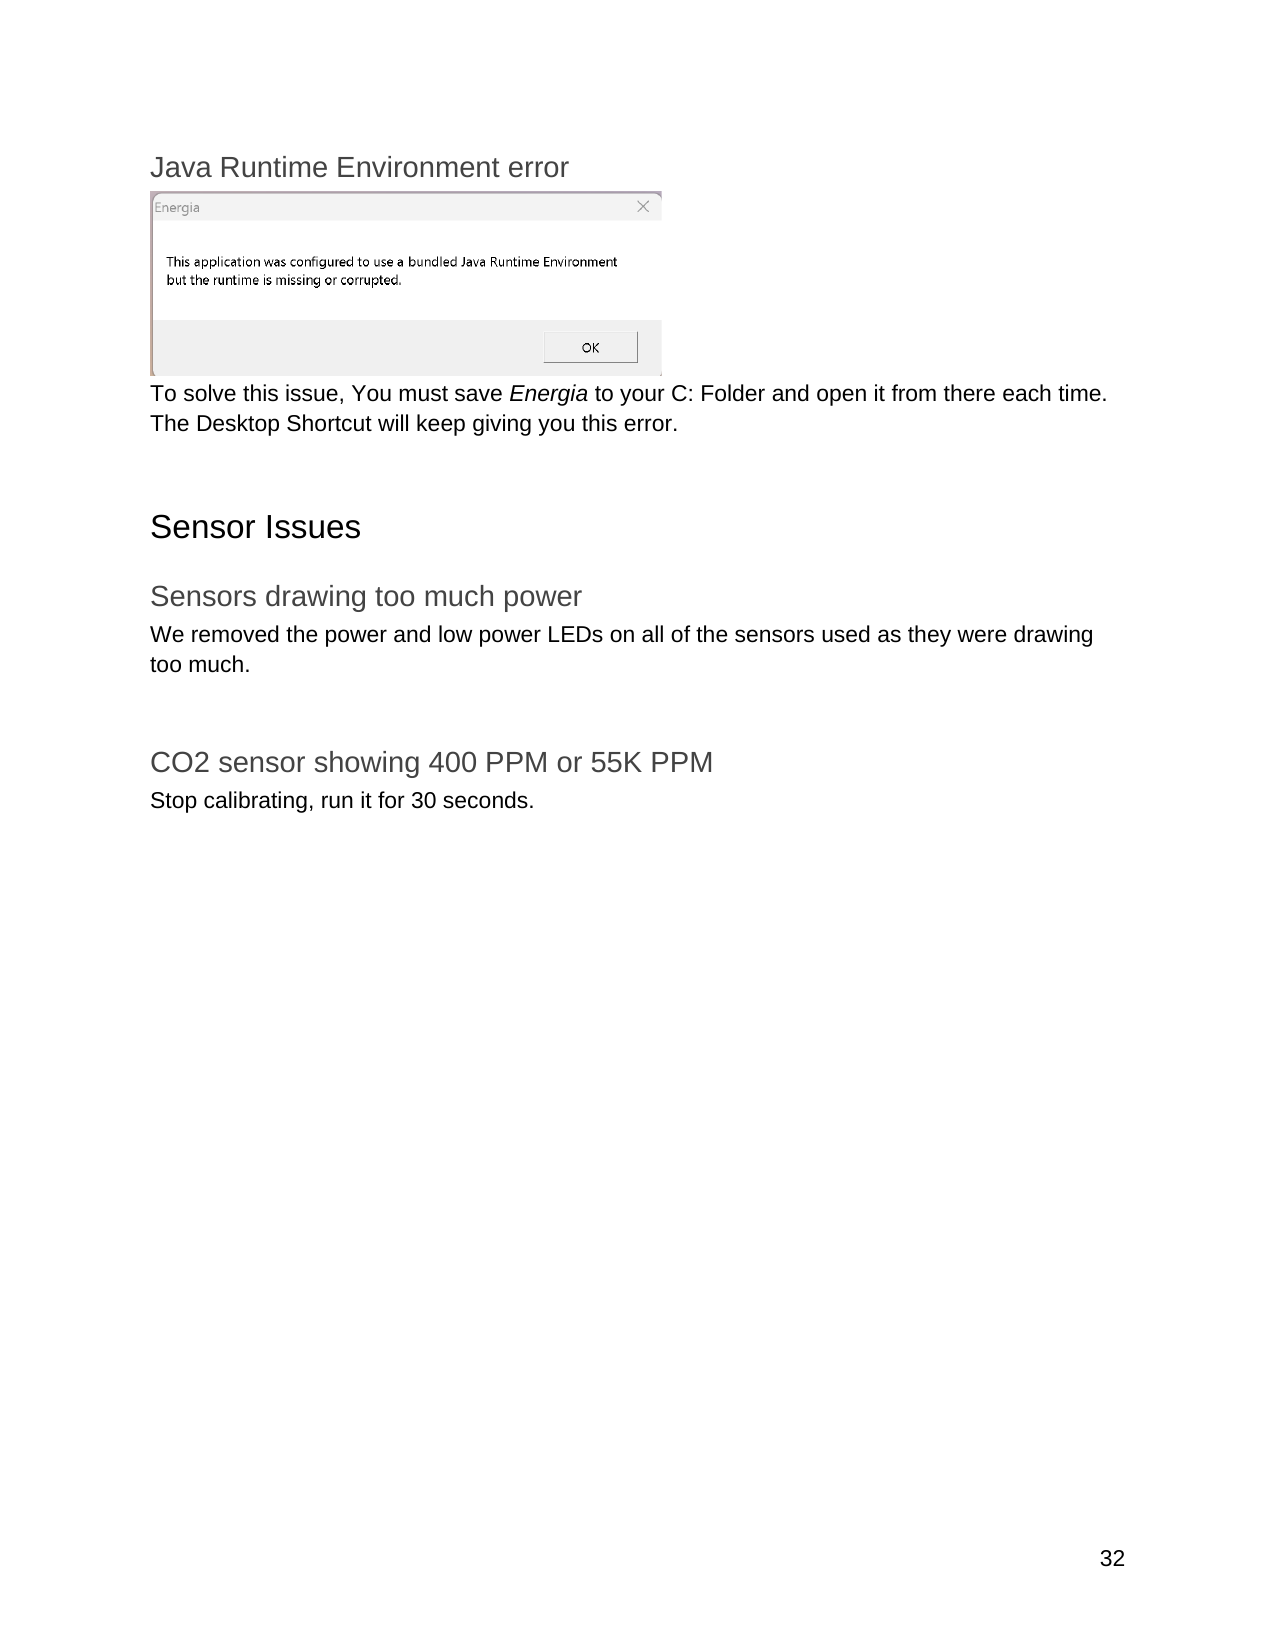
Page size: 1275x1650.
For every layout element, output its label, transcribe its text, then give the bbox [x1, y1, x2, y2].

picture [150, 191, 662, 376]
text To solve this issue, You must save Energia to your C: Folder and open it from there each time. The Desktop Shortcut will keep giving you this error. [150, 379, 1125, 436]
subtitle CO2 sensor showing 400 PPM or 55K PPM [150, 745, 1125, 779]
text We removed the power and low power LEDs on all of the sensors used as they were drawing too much. [150, 621, 1125, 678]
subtitle Sensors drawing too much power [150, 579, 1125, 613]
subtitle Java Runtime Environment error [150, 150, 1125, 183]
text Stop calibrating, run it for 30 seconds. [150, 787, 1125, 813]
subtitle Sensor Issues [150, 508, 1125, 546]
